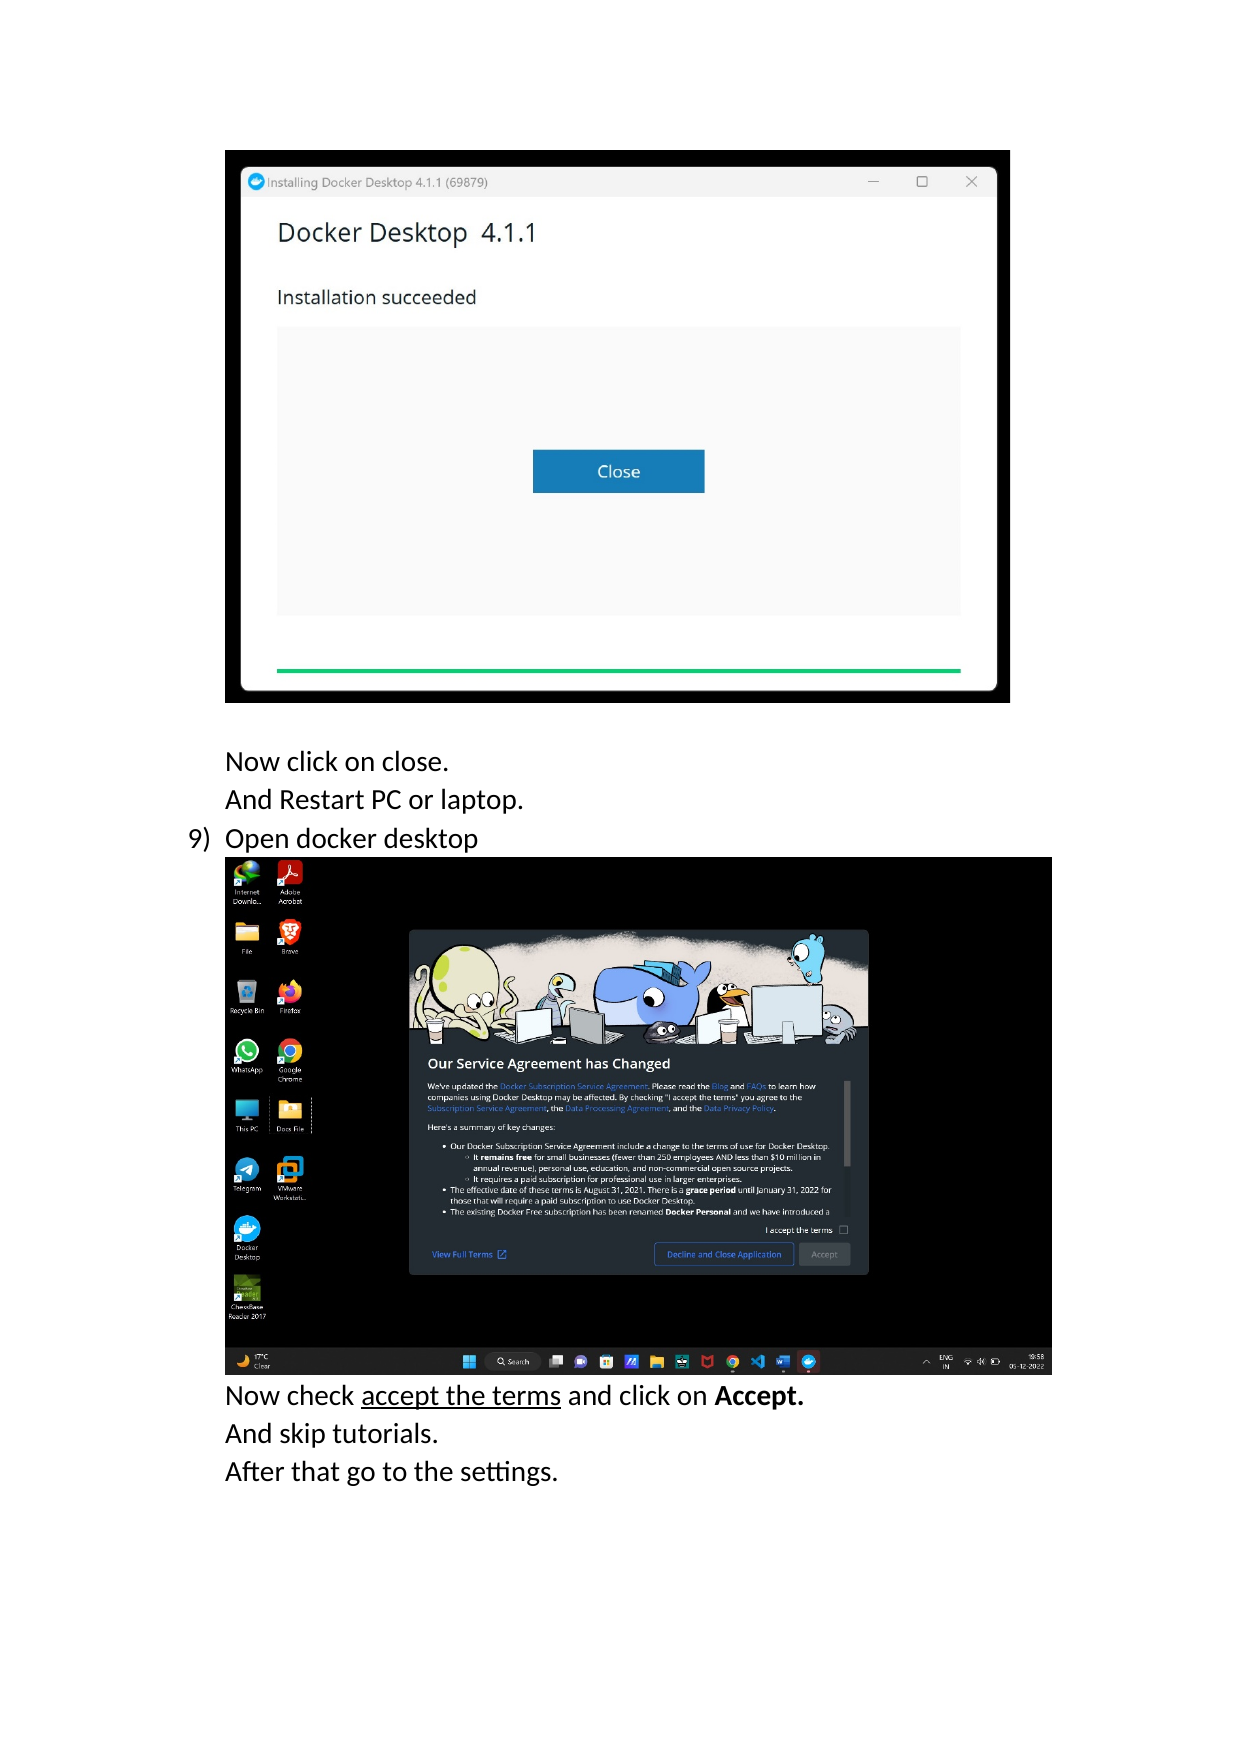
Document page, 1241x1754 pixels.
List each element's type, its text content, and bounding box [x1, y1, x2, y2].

list Now click on close. [225, 743, 1090, 778]
list And skip tutorials. [225, 1415, 1090, 1451]
list Now check accept the terms and click on Accept. [225, 1377, 1090, 1412]
list And Restart PC or laptop. [225, 781, 1090, 817]
list After that go to the settings. [225, 1453, 1090, 1489]
picture [225, 857, 1052, 1375]
picture [225, 150, 1011, 703]
